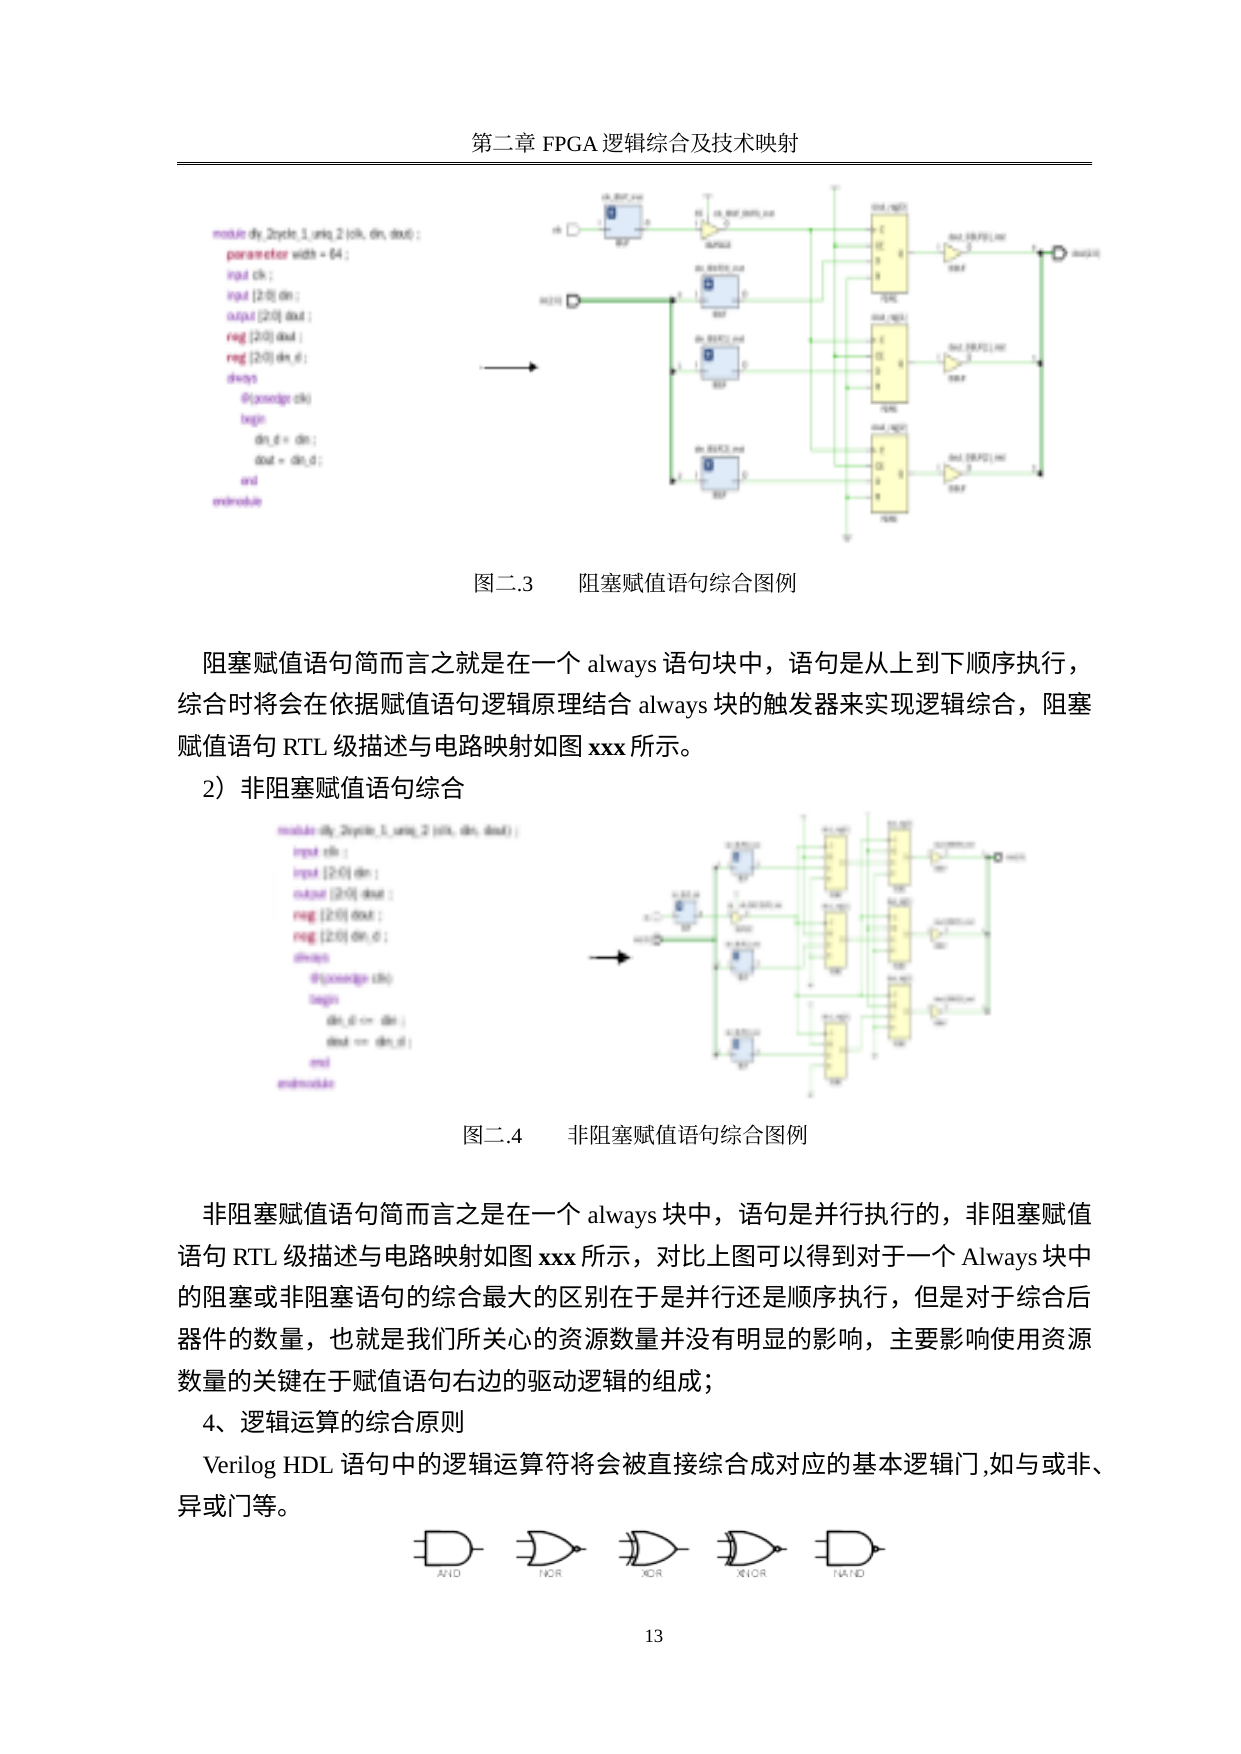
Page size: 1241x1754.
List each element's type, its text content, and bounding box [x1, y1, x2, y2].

text 阻塞赋值语句综合图例 [177, 567, 1092, 598]
text 4、逻辑运算的综合原则 [177, 1398, 1092, 1440]
text 非阻塞赋值语句简而言之是在一个always块中，语句是并行执行的，非阻塞赋值语句RTL级描述与电路映射如图xxx所示，对比上图可以得到对于一个Always块中的阻塞或非阻塞语句的综合最大的区别在于是并行还是顺序执行，但是对于综合后器件的数量，也就是我们所关心的资源数量并没有明显的影响，主要影响使用资源数量的关键在于赋值语句右边的驱动逻辑的组成； [177, 1190, 1092, 1398]
text 阻塞赋值语句简而言之就是在一个always语句块中，语句是从上到下顺序执行，综合时将会在依据赋值语句逻辑原理结合always块的触发器来实现逻辑综合，阻塞赋值语句RTL级描述与电路映射如图xxx所示。 [177, 639, 1092, 764]
text Verilog HDL语句中的逻辑运算符将会被直接综合成对应的基本逻辑门,如与或非、异或门等。 [177, 1440, 1092, 1523]
text 2）非阻塞赋值语句综合 [177, 764, 1092, 806]
text 非阻塞赋值语句综合图例 [177, 1118, 1092, 1149]
